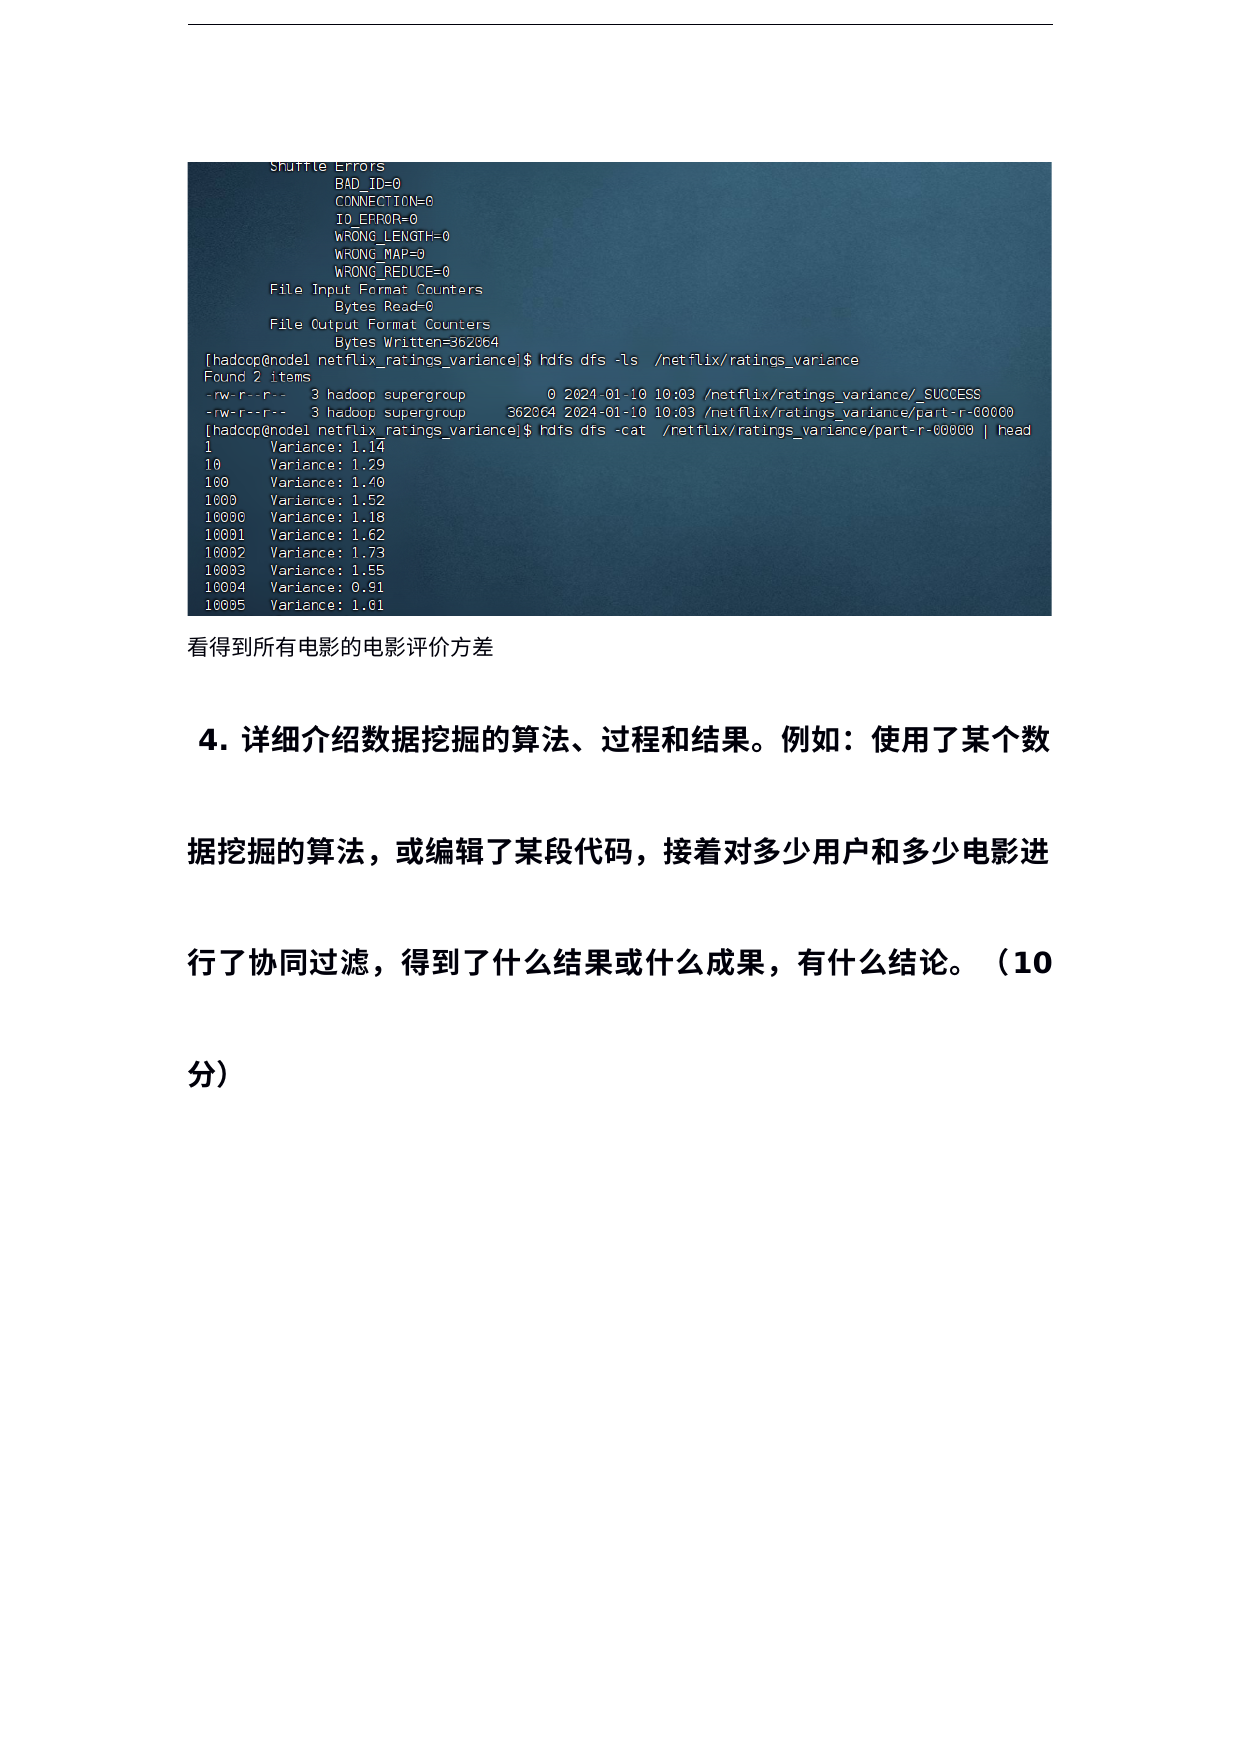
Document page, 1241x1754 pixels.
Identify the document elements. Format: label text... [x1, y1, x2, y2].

list 看得到所有电影的电影评价方差 [187, 629, 1053, 662]
picture [187, 162, 1052, 616]
subtitle 4. 详细介绍数据挖掘的算法、过程和结果。例如：使用了某个数据挖掘的算法，或编辑了某段代码，接着对多少用户和多少电影进行了协同过滤，得到了什么结果或什么成果，有什么结论。（10分） [187, 705, 1053, 1105]
